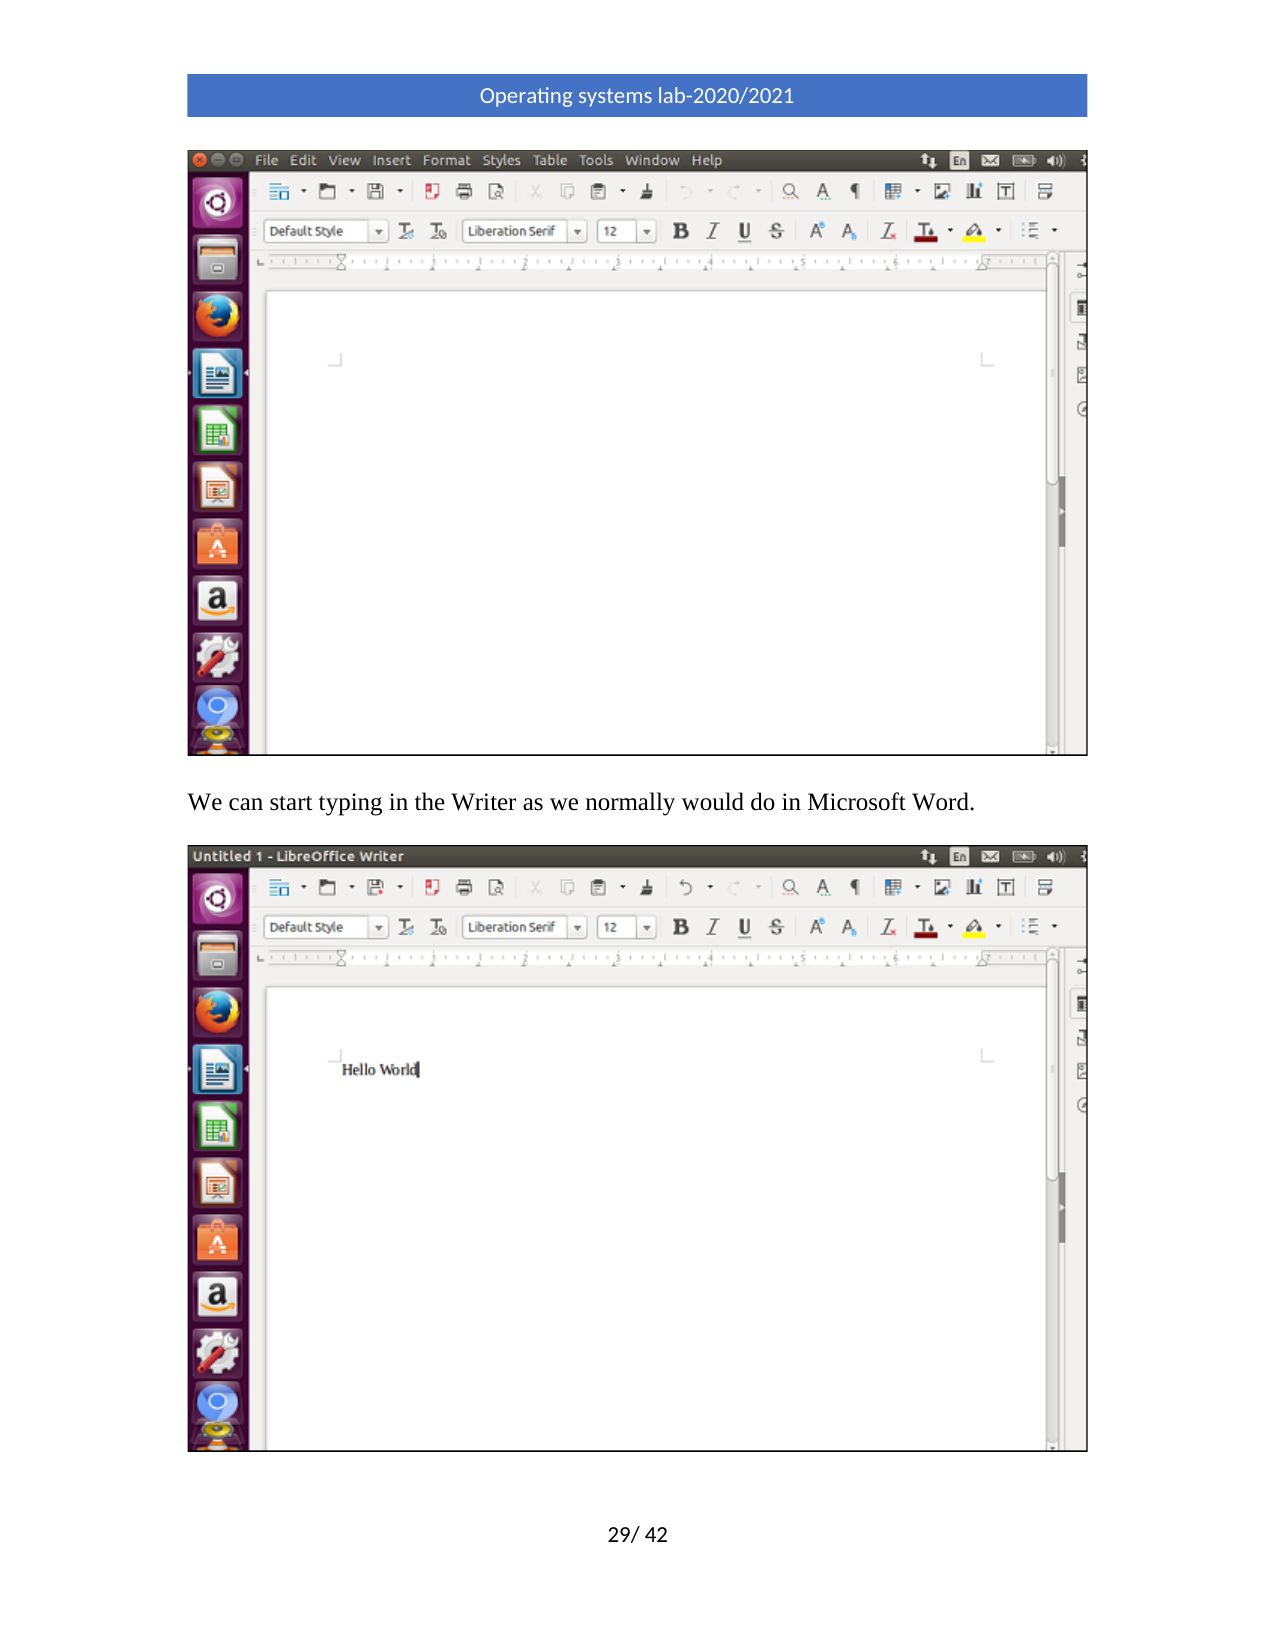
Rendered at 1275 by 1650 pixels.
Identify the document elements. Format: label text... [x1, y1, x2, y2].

text We can start typing in the Writer as we normally would do in Microsoft Word. [187, 787, 1087, 816]
picture [187, 150, 1088, 756]
picture [187, 845, 1088, 1452]
